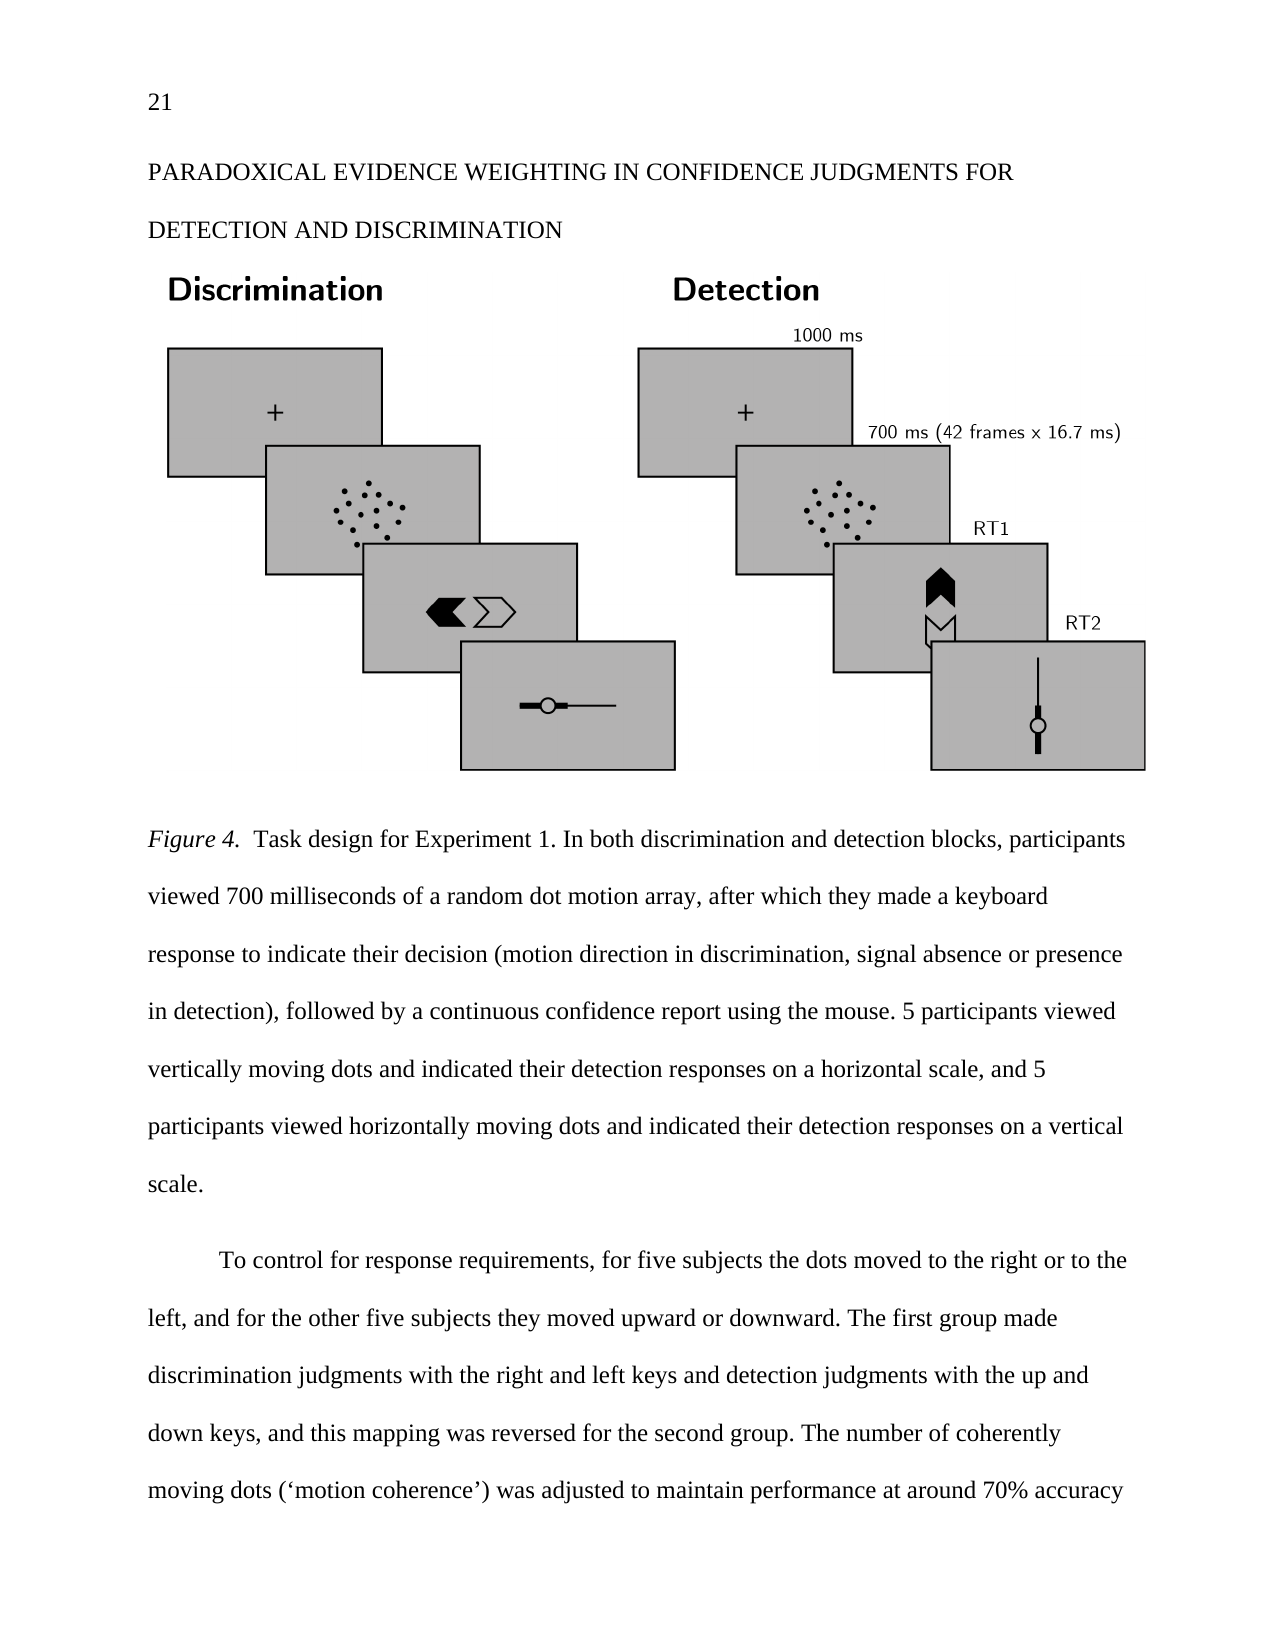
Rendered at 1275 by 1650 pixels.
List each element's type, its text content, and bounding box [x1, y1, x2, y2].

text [148, 1245, 1127, 1504]
text Figure 4. Task design for Experiment 1. In both discrimination and detection blocks, participants viewed 700 milliseconds of a random dot motion array, after which they made a keyboard response to indicate their decision (motion direction in discrimination, signal absence or presence in detection), followed by a continuous confidence report using the mouse. 5 participants viewed vertically moving dots and indicated their detection responses on a horizontal scale, and 5 participants viewed horizontally moving dots and indicated their detection responses on a vertical scale. [148, 824, 1127, 1198]
picture [166, 272, 1146, 771]
